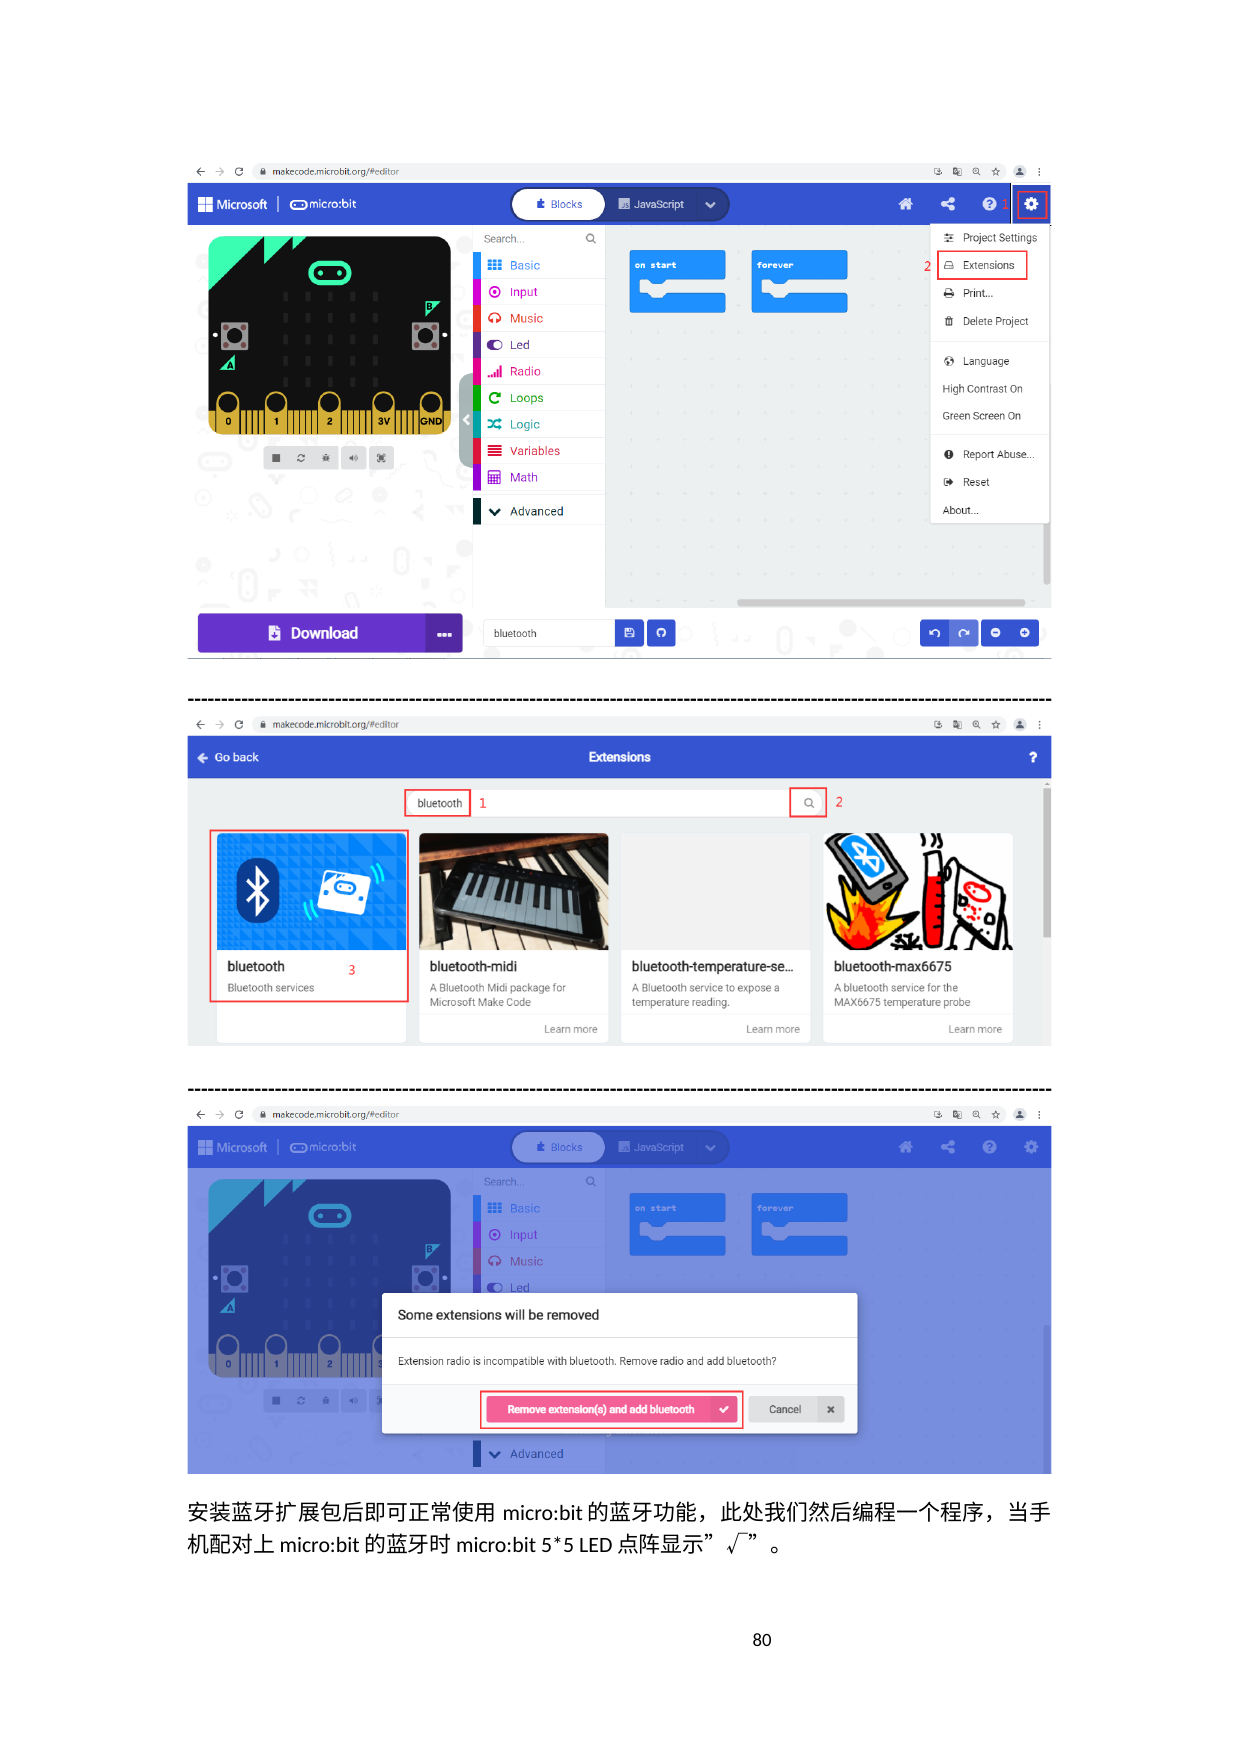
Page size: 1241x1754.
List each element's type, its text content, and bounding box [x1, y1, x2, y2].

text --------------------------------------------------------------------------------------------------------------------------------- [187, 1072, 1053, 1104]
picture [187, 1104, 1052, 1474]
picture [187, 162, 1052, 659]
picture [187, 714, 1052, 1046]
text --------------------------------------------------------------------------------------------------------------------------------- [187, 682, 1053, 714]
text 安装蓝牙扩展包后即可正常使用micro:bit的蓝牙功能，此处我们然后编程一个程序，当手机配对上micro:bit的蓝牙时micro:bit 5*5 LED点阵显示”√”。 [187, 1494, 1053, 1559]
